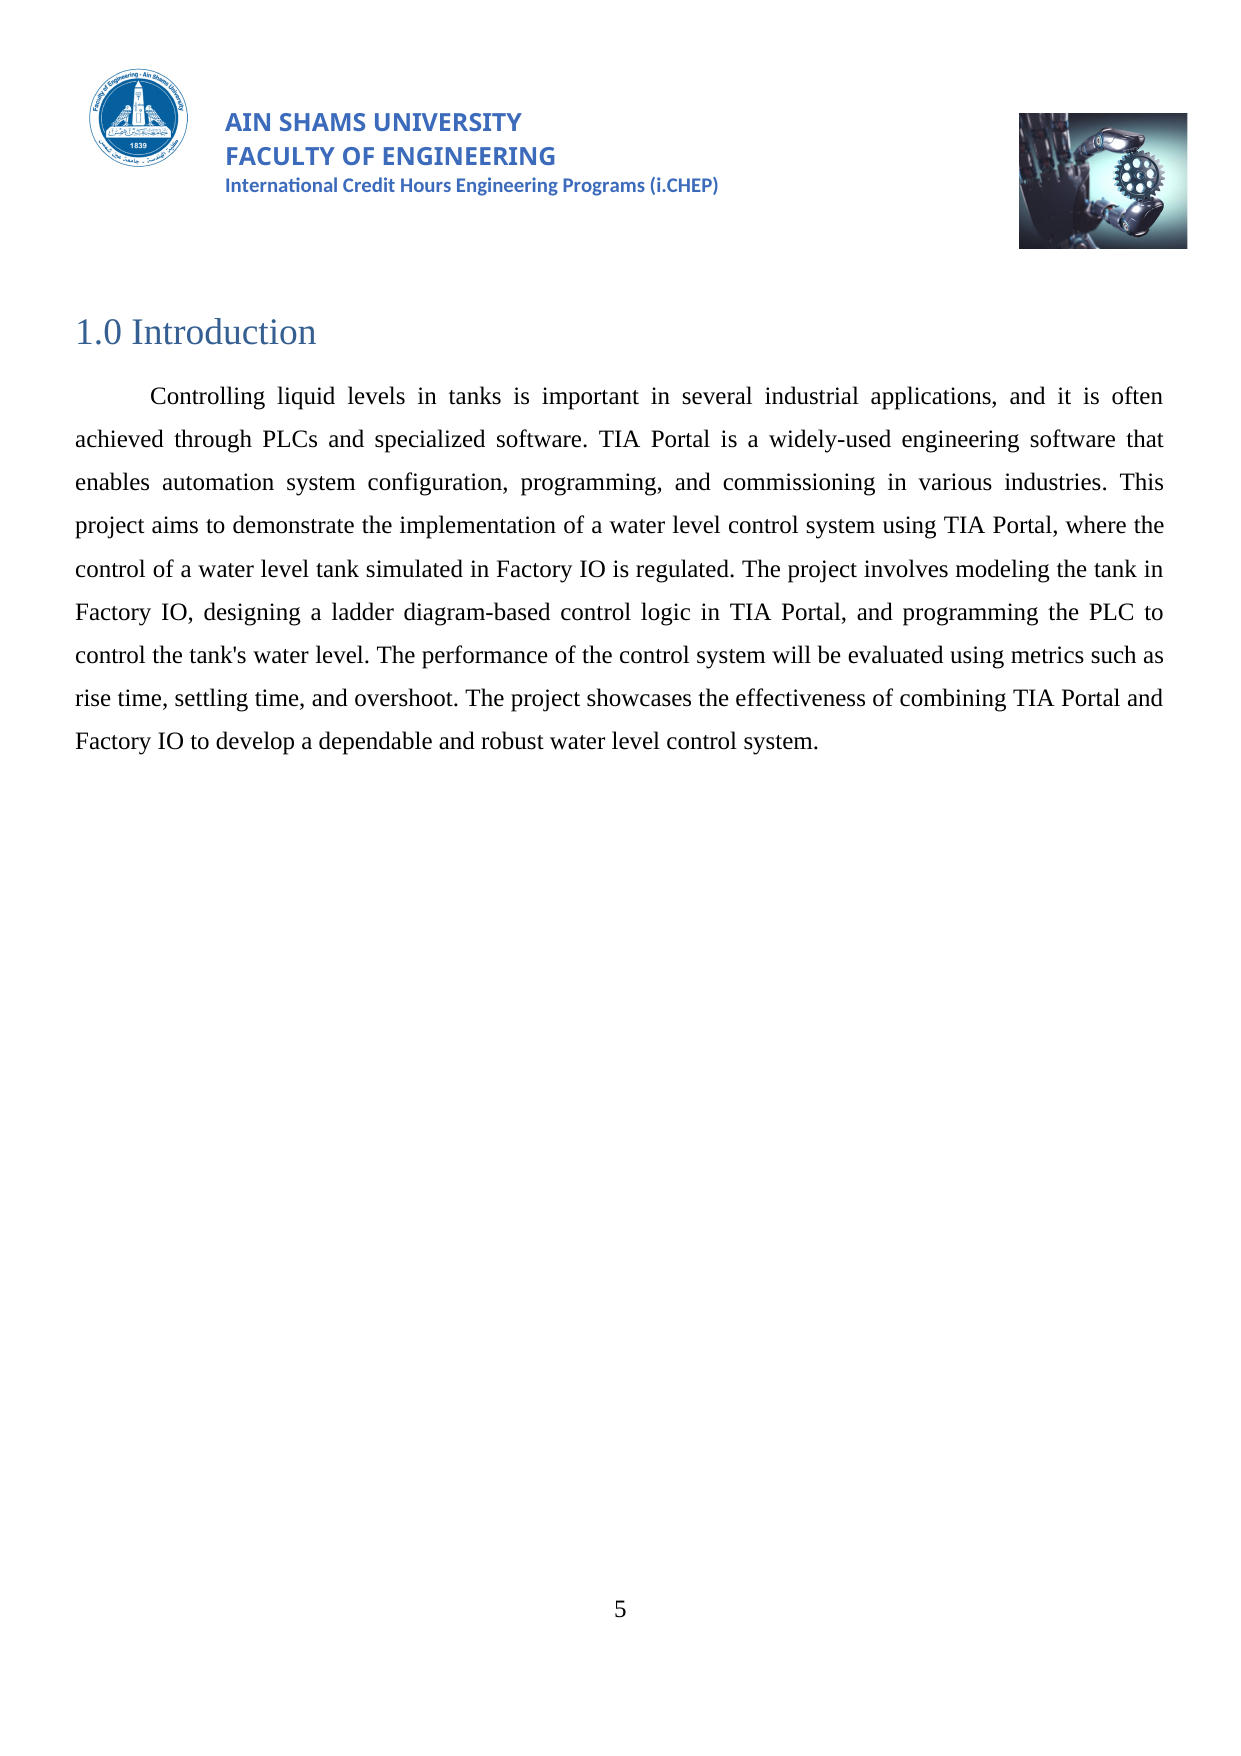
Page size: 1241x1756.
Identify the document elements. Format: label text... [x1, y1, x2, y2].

picture [1019, 113, 1188, 249]
subtitle 1.0 Introduction [75, 309, 1165, 352]
picture [80, 55, 211, 168]
text Controlling liquid levels in tanks is important in several industrial applications, and it is often achieved through PLCs and specialized software. TIA Portal is a widely-used engineering software that enables automation system configuration, programming, and commissioning in various industries. This project aims to demonstrate the implementation of a water level control system using TIA Portal, where the control of a water level tank simulated in Factory IO is regulated. The project involves modeling the tank in Factory IO, designing a ladder diagram-based control logic in TIA Portal, and programming the PLC to control the tank's water level. The performance of the control system will be evaluated using metrics such as rise time, settling time, and overshoot. The project showcases the effectiveness of combining TIA Portal and Factory IO to develop a dependable and robust water level control system. [75, 381, 1165, 755]
